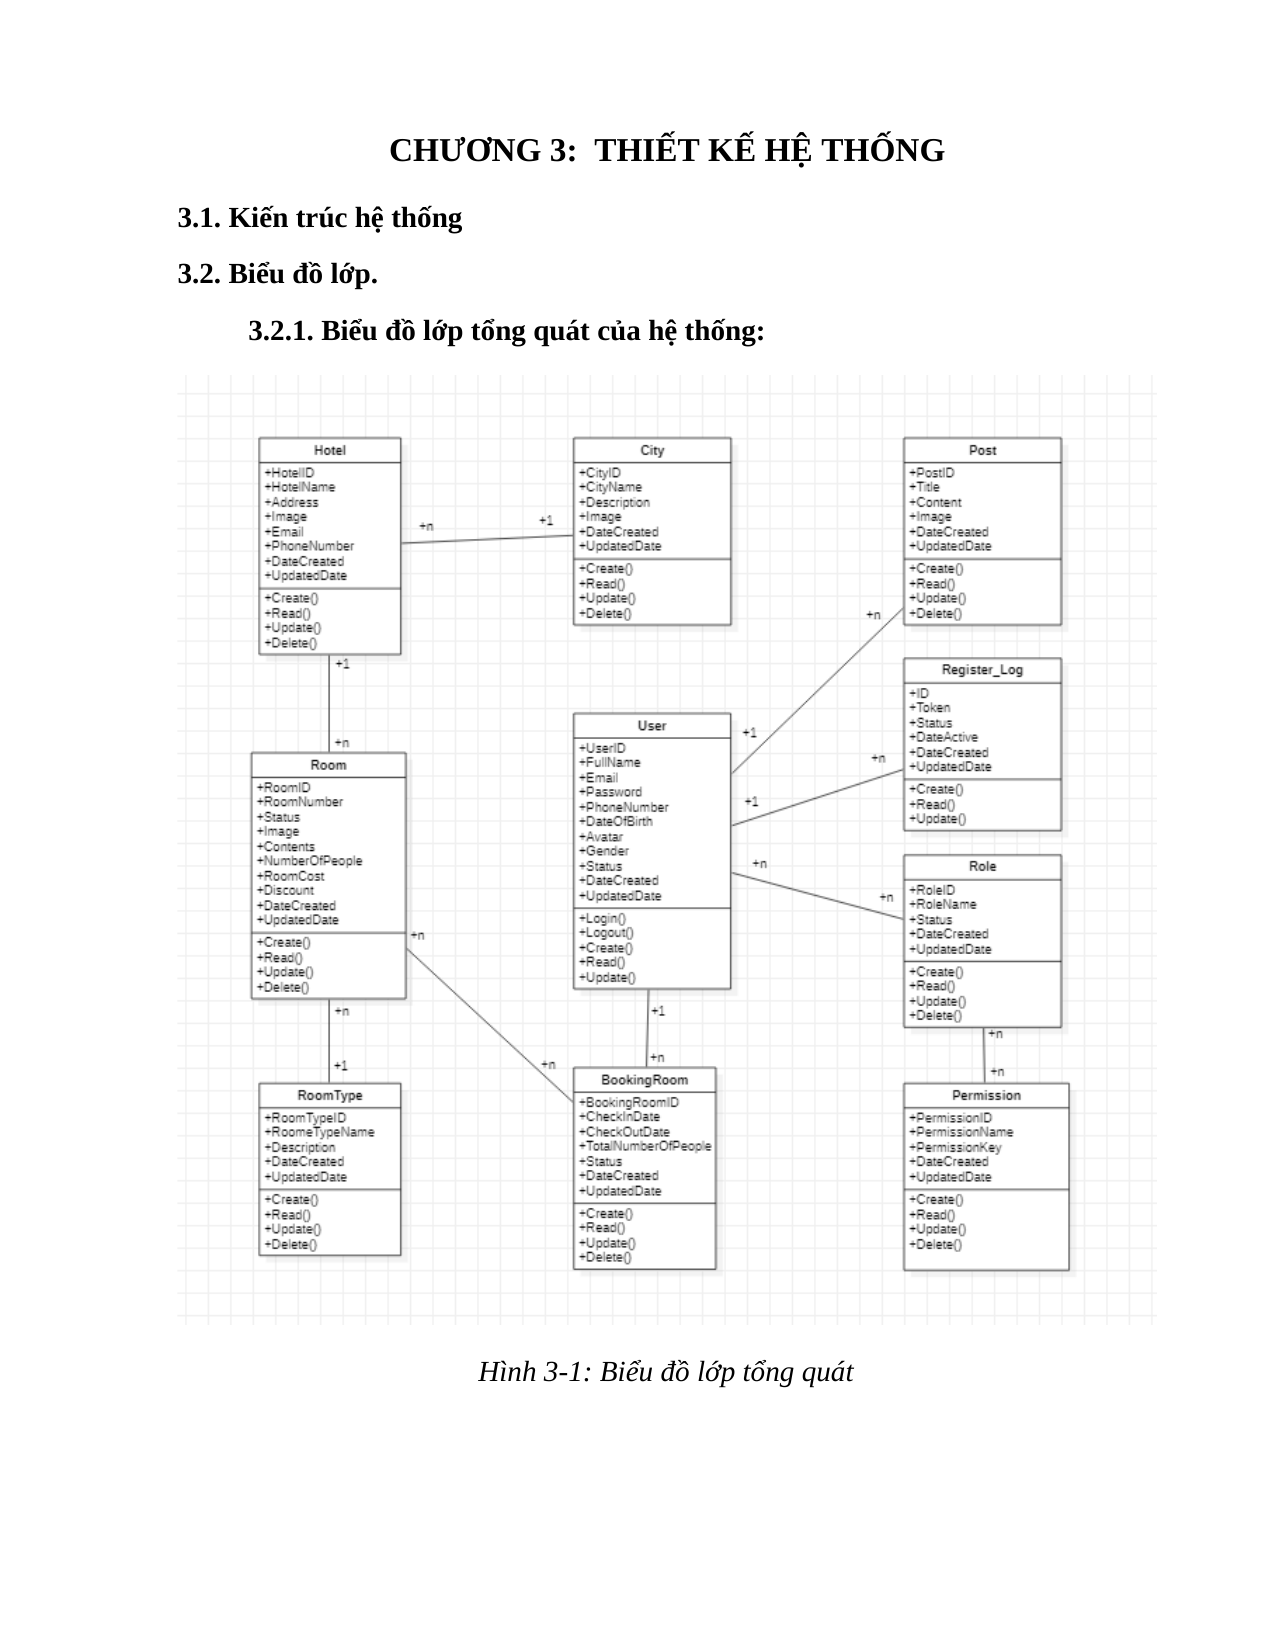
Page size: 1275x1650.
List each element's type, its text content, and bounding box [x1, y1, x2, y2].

text THIẾT KẾ HỆ THỐNG [177, 131, 1157, 169]
text Biểu đồ lớp. [177, 257, 1157, 290]
picture [177, 375, 1157, 1325]
text Kiến trúc hệ thống [177, 201, 1157, 234]
text Biểu đồ lớp tổng quát của hệ thống: [248, 313, 1157, 346]
